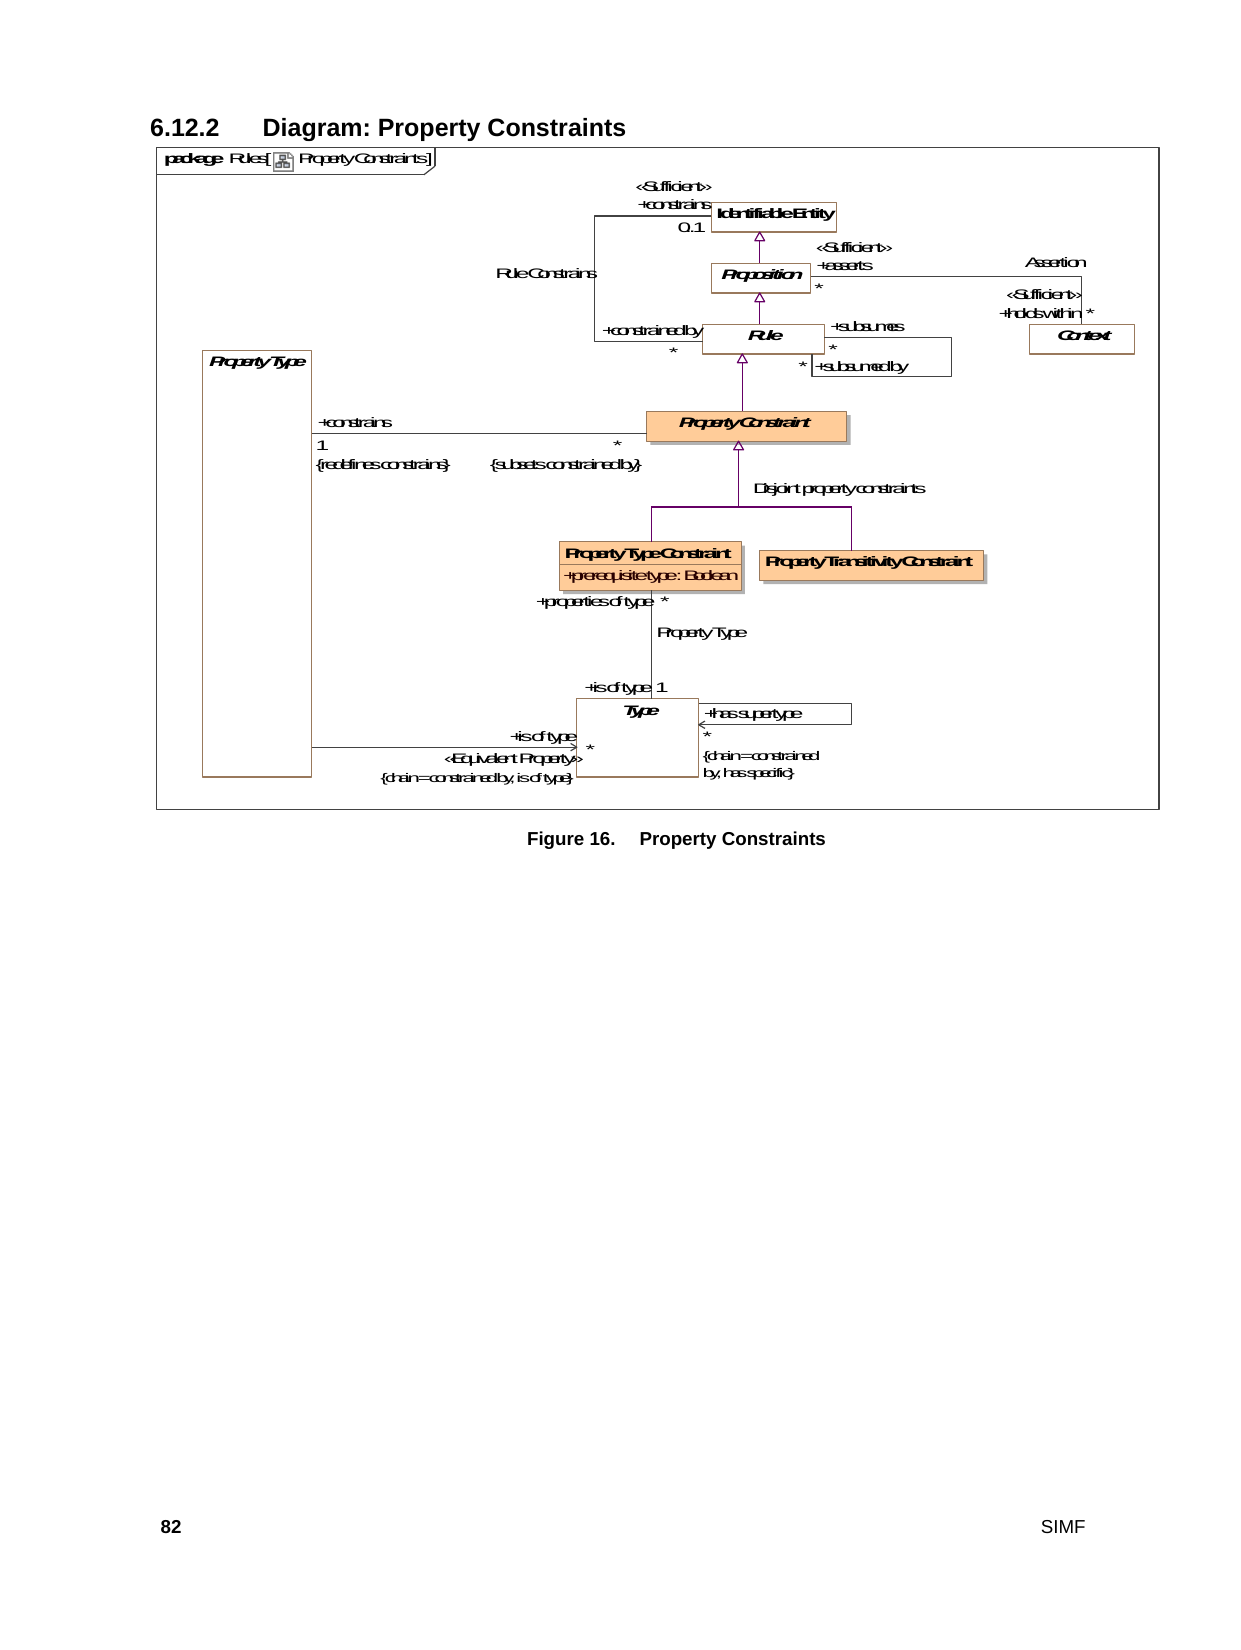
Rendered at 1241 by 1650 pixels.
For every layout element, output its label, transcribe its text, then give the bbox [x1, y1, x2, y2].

list Property Constraints [187, 828, 1165, 849]
subtitle Diagram: Property Constraints [150, 112, 1165, 141]
